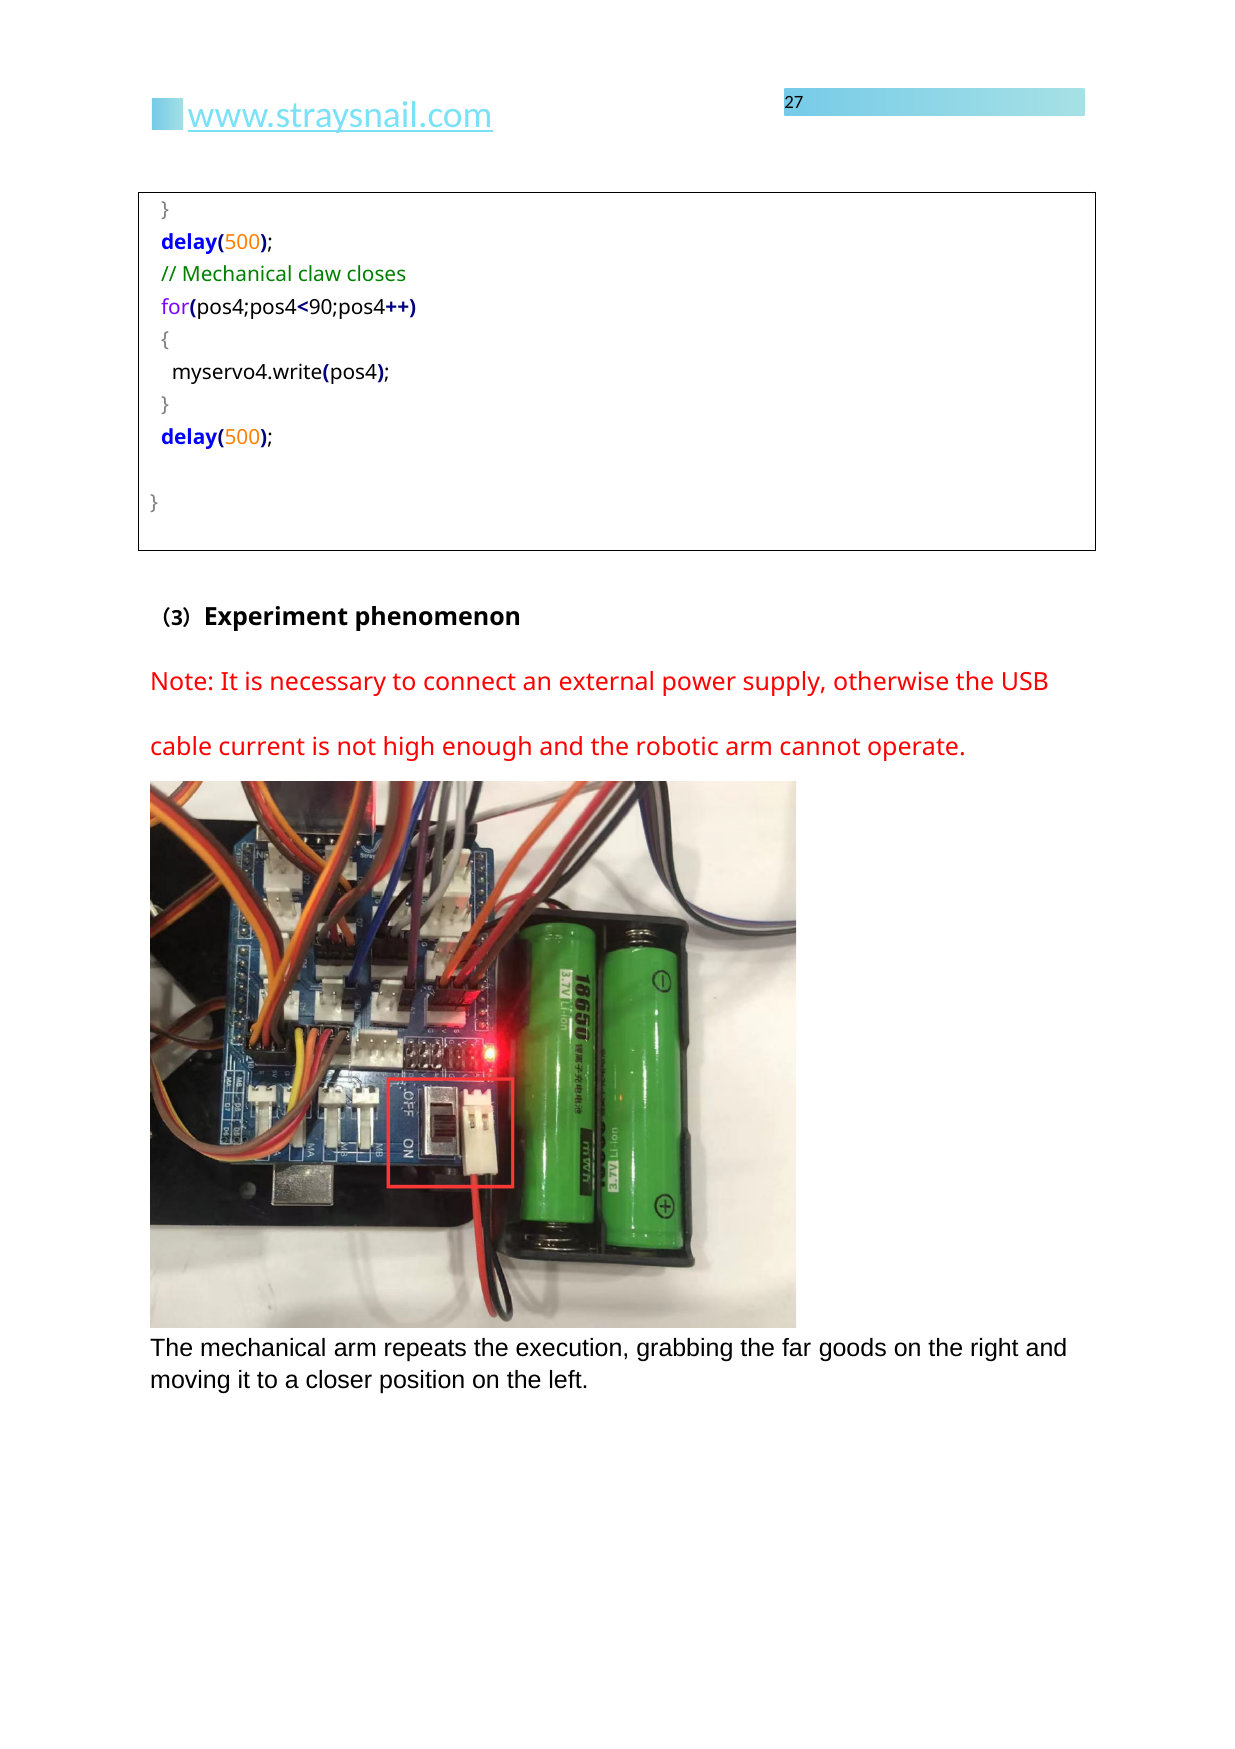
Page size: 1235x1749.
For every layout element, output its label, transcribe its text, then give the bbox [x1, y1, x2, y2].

list Note: It is necessary to connect an external power supply, otherwise the USB cable current is not high enough and the robotic arm cannot operate. [150, 649, 1084, 779]
list Experiment phenomenon [150, 584, 1084, 649]
list The mechanical arm repeats the execution, grabbing the far goods on the right and moving it to a closer position on the left. [150, 1331, 1084, 1396]
picture [150, 781, 797, 1328]
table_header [139, 193, 1095, 550]
